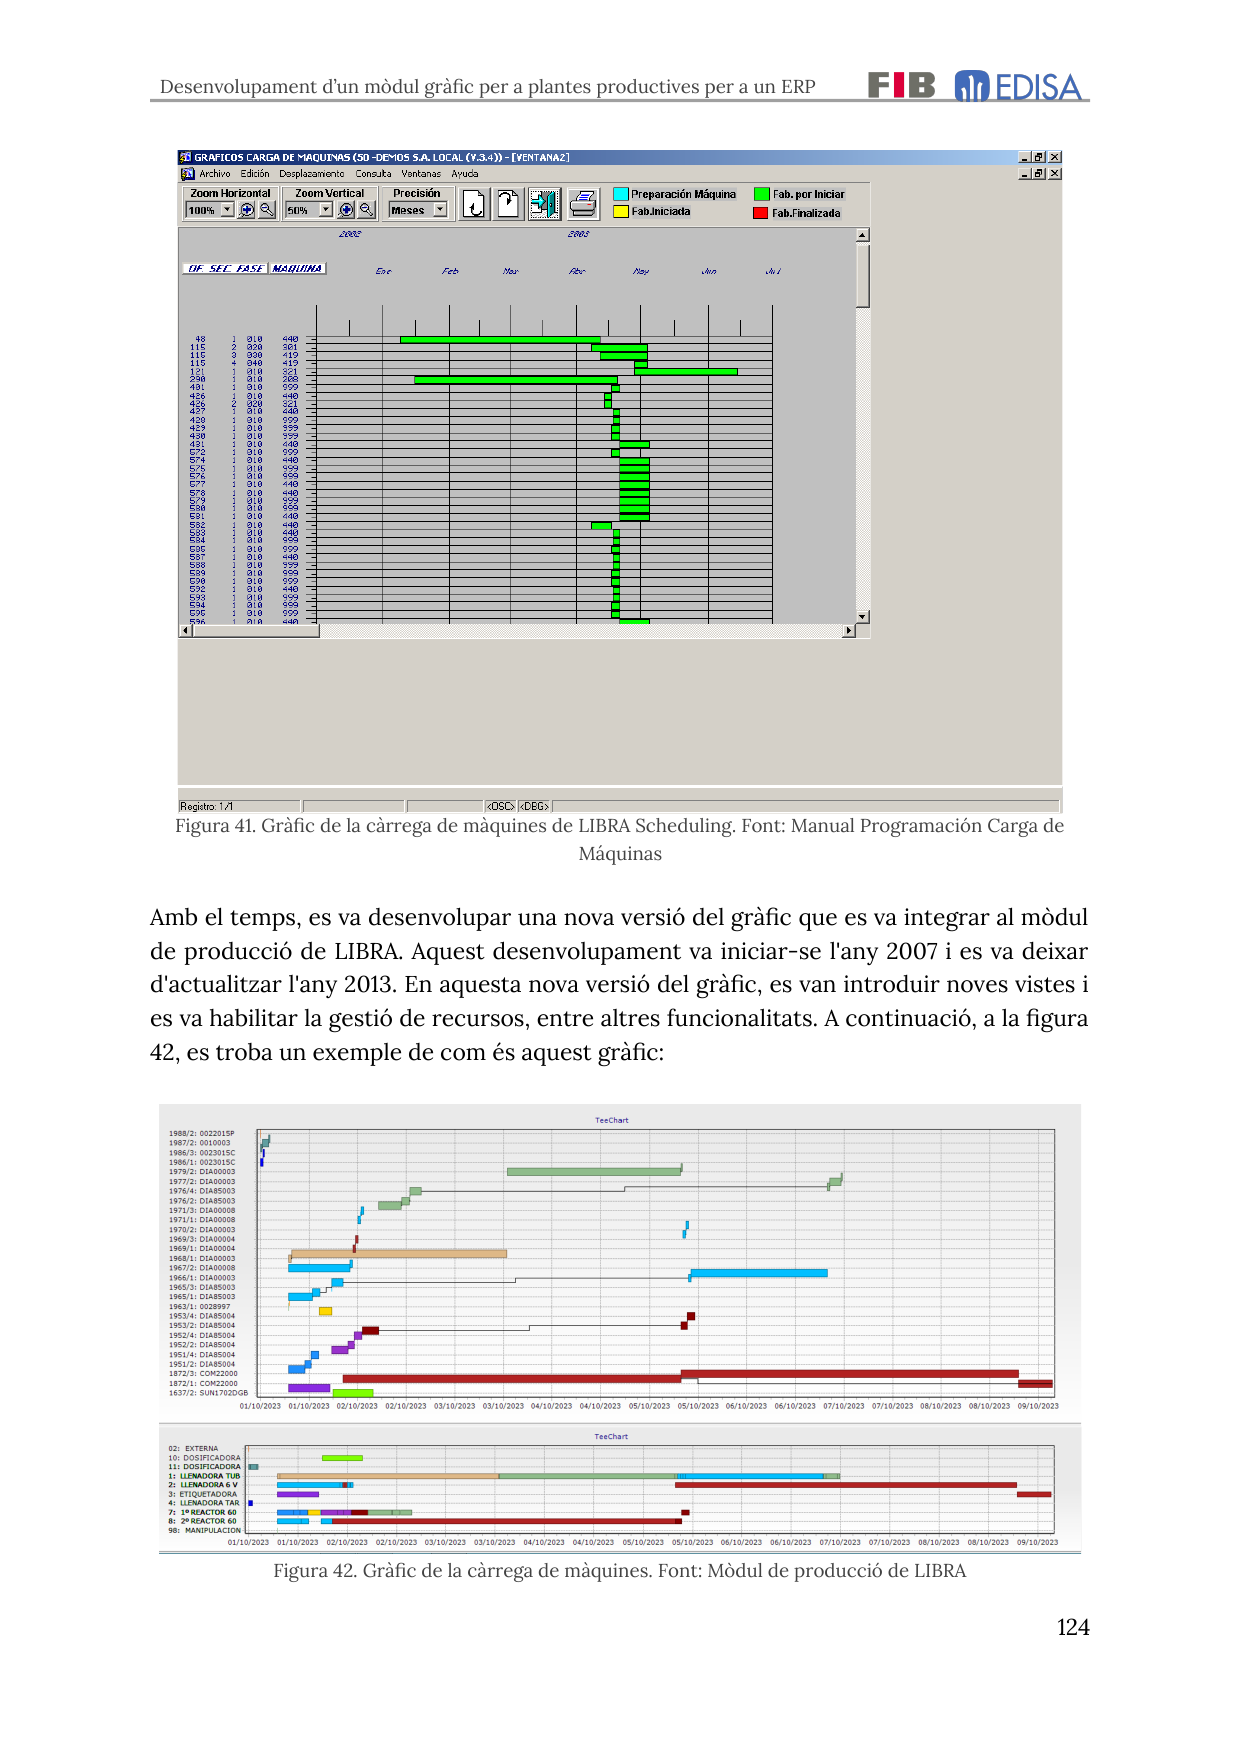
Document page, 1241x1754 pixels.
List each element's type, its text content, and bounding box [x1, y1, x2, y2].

picture [954, 70, 1082, 102]
text Figura 41. Gràfic de la càrrega de màquines de LIBRA Scheduling. Font: Manual Programación Carga de Máquinas [150, 813, 1090, 865]
picture [177, 150, 1063, 814]
text Amb el temps, es va desenvolupar una nova versió del gràfic que es va integrar al mòdul de producció de LIBRA. Aquest desenvolupament va iniciar-se l'any 2007 i es va deixar d'actualitzar l'any 2013. En aquesta nova versió del gràfic, es van introduir noves vistes i es va habilitar la gestió de recursos, entre altres funcionalitats. A continuació, a la figura 42, es troba un exemple de com és aquest gràfic: [150, 902, 1090, 1067]
picture [159, 1104, 1082, 1554]
text Figura 42. Gràfic de la càrrega de màquines. Font: Mòdul de producció de LIBRA [150, 1558, 1090, 1582]
picture [857, 70, 938, 102]
